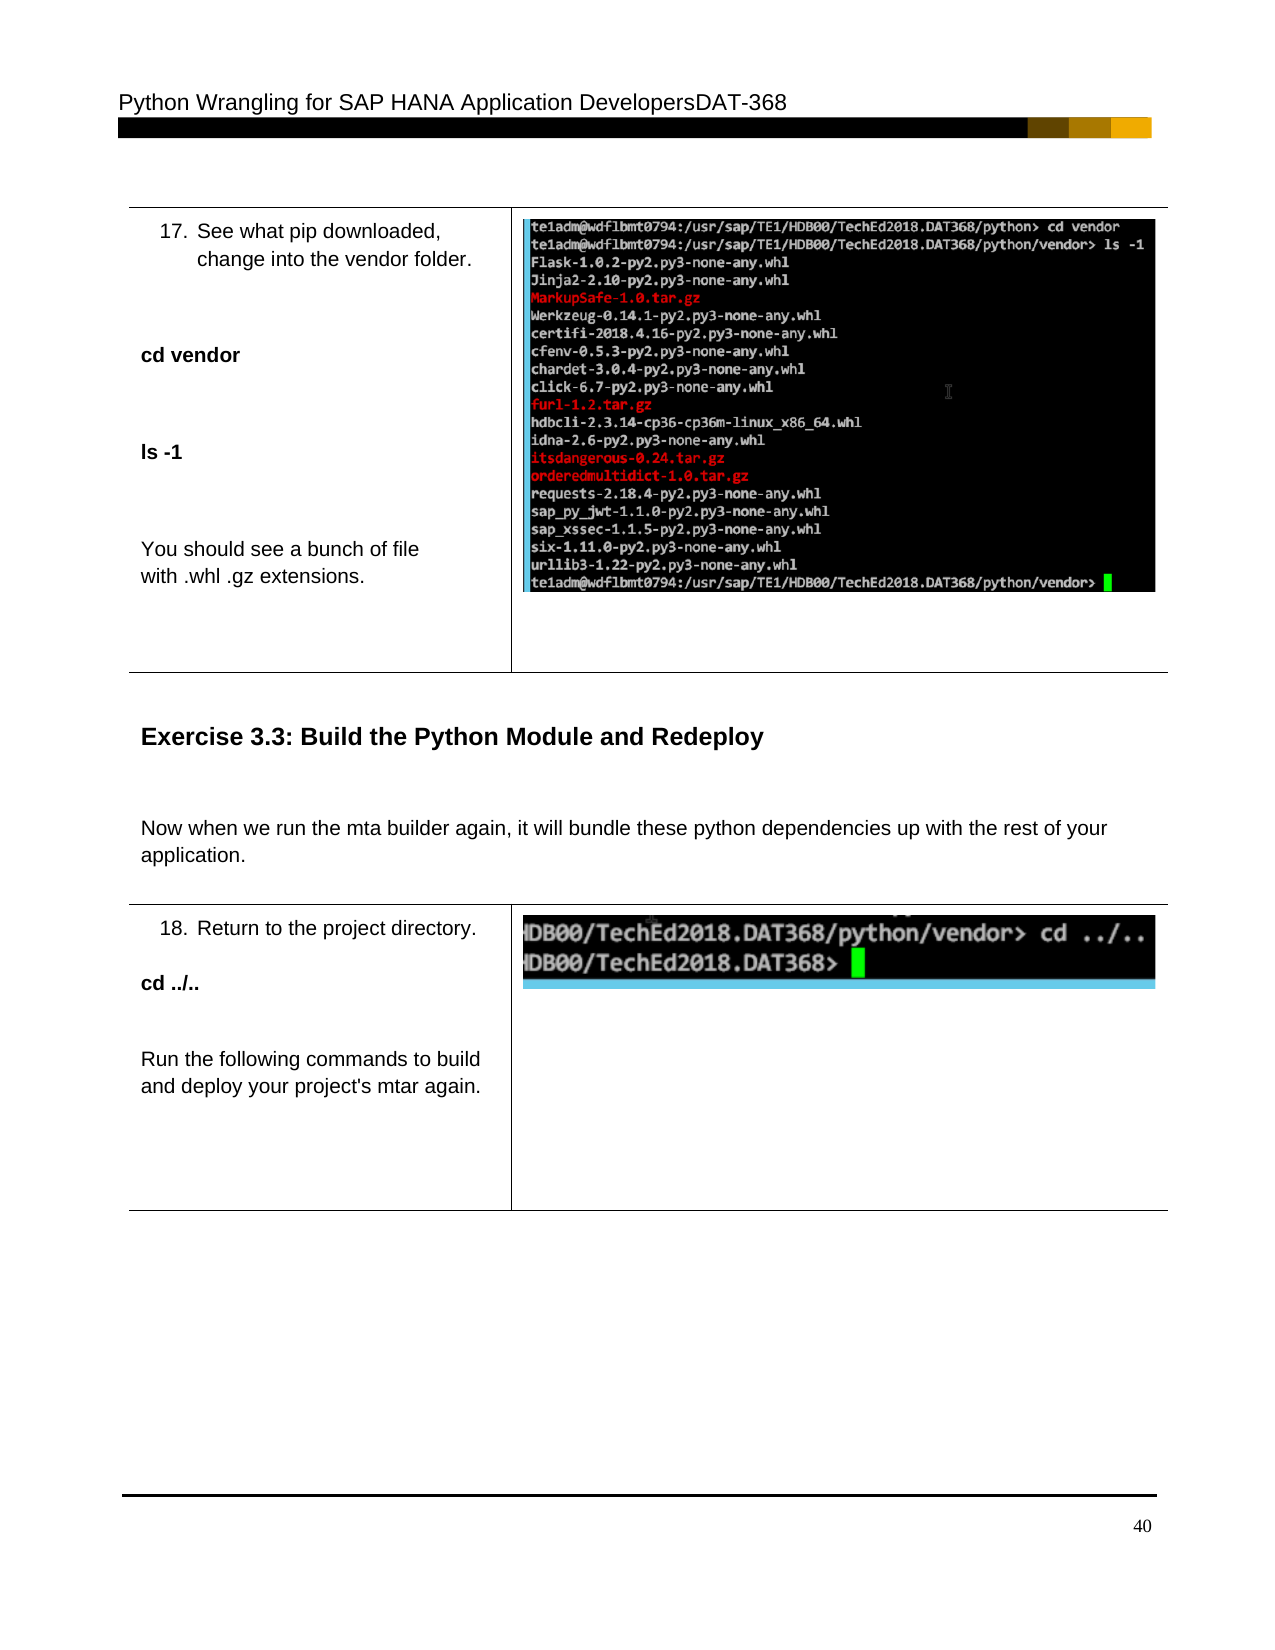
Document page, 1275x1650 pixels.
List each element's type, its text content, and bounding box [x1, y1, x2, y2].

table_cell Exercise 3.3: Build the Python Module and Redeploy Now when we run the mta builder again, it will bundle these python dependencies up with the rest of your application. [129, 673, 1168, 903]
picture [523, 219, 1156, 592]
picture [523, 915, 1156, 989]
table_cell [512, 905, 1168, 1209]
table_cell See what pip downloaded, change into the vendor folder. cd vendor ls -1 You should see a bunch of file with .whl .gz extensions. [129, 208, 511, 672]
table_cell Return to the project directory. cd ../.. Run the following commands to build and deploy your project's mtar again. [129, 905, 511, 1209]
table_cell [512, 208, 1168, 672]
